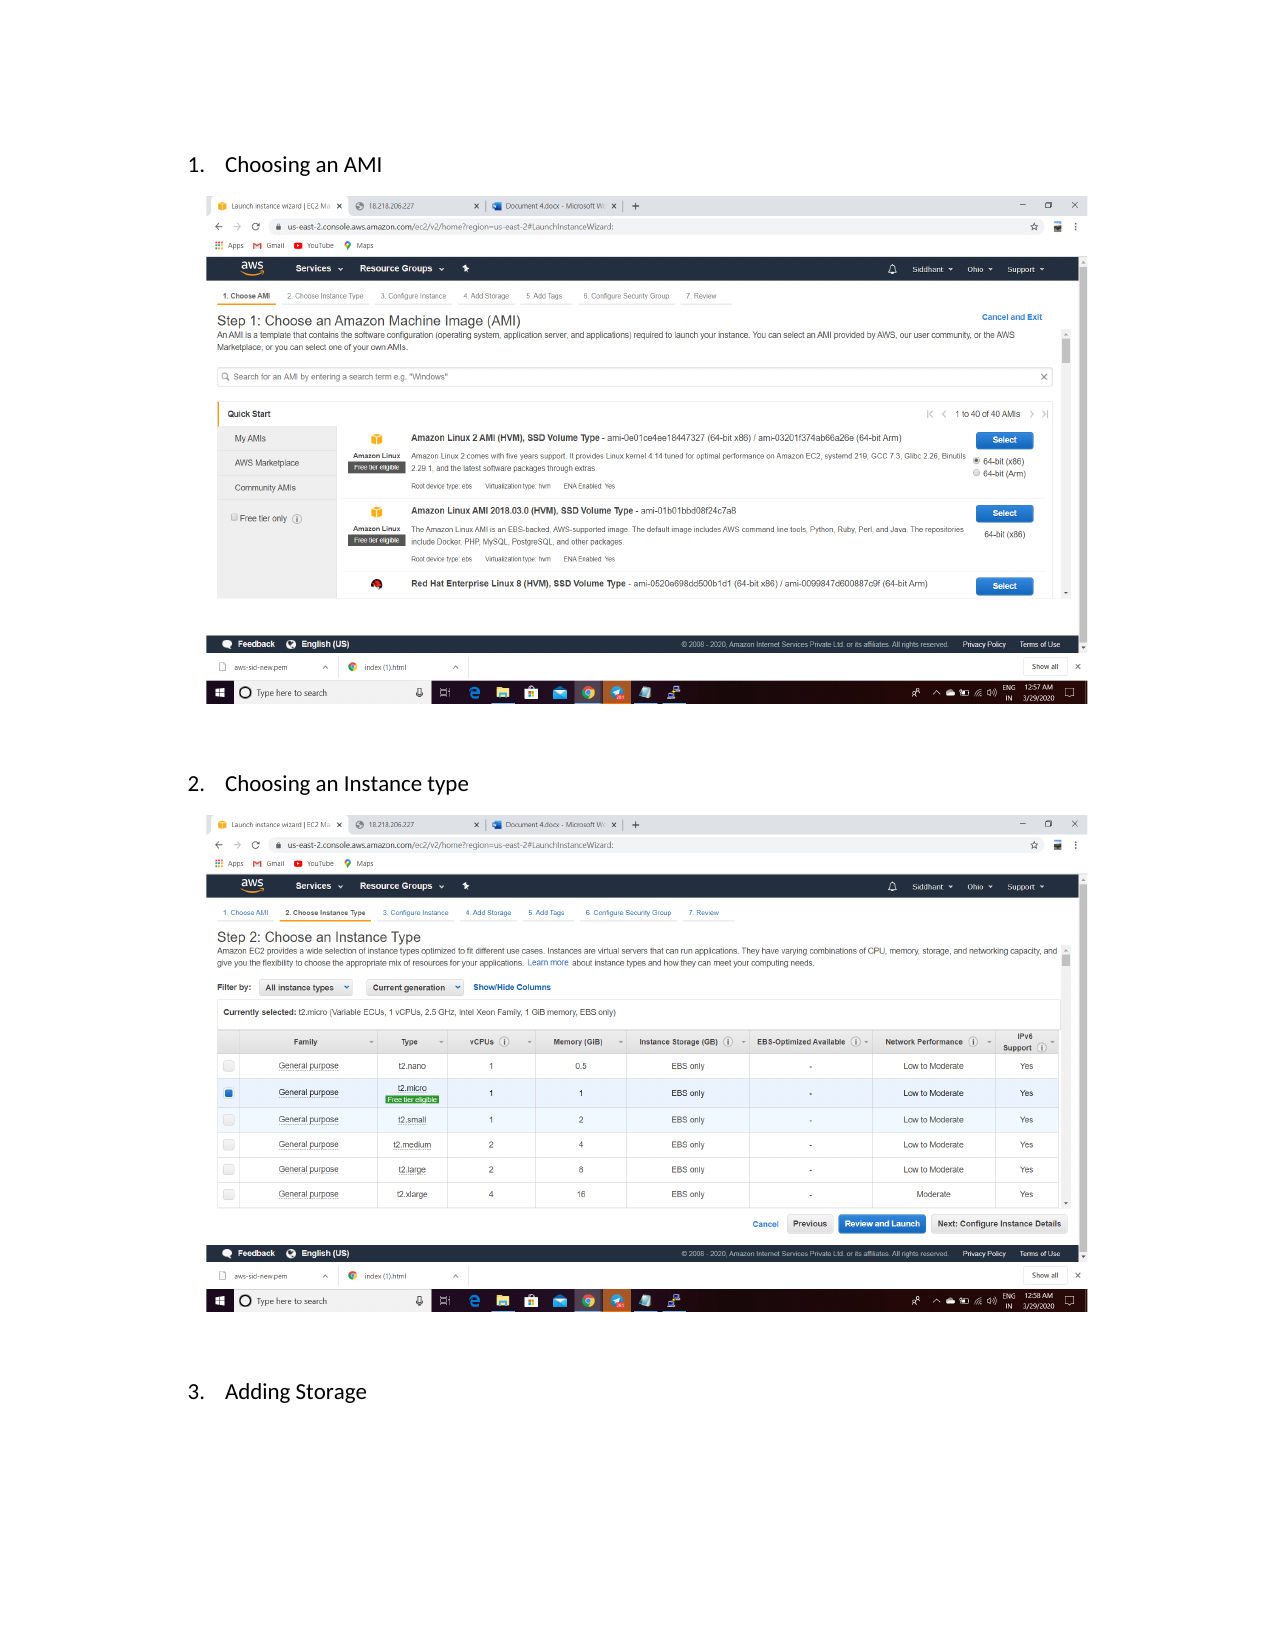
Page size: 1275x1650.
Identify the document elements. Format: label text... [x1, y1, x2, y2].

list Adding Storage [187, 1377, 1125, 1405]
list Choosing an Instance type [187, 769, 1125, 797]
list Choosing an AMI [187, 150, 1125, 178]
